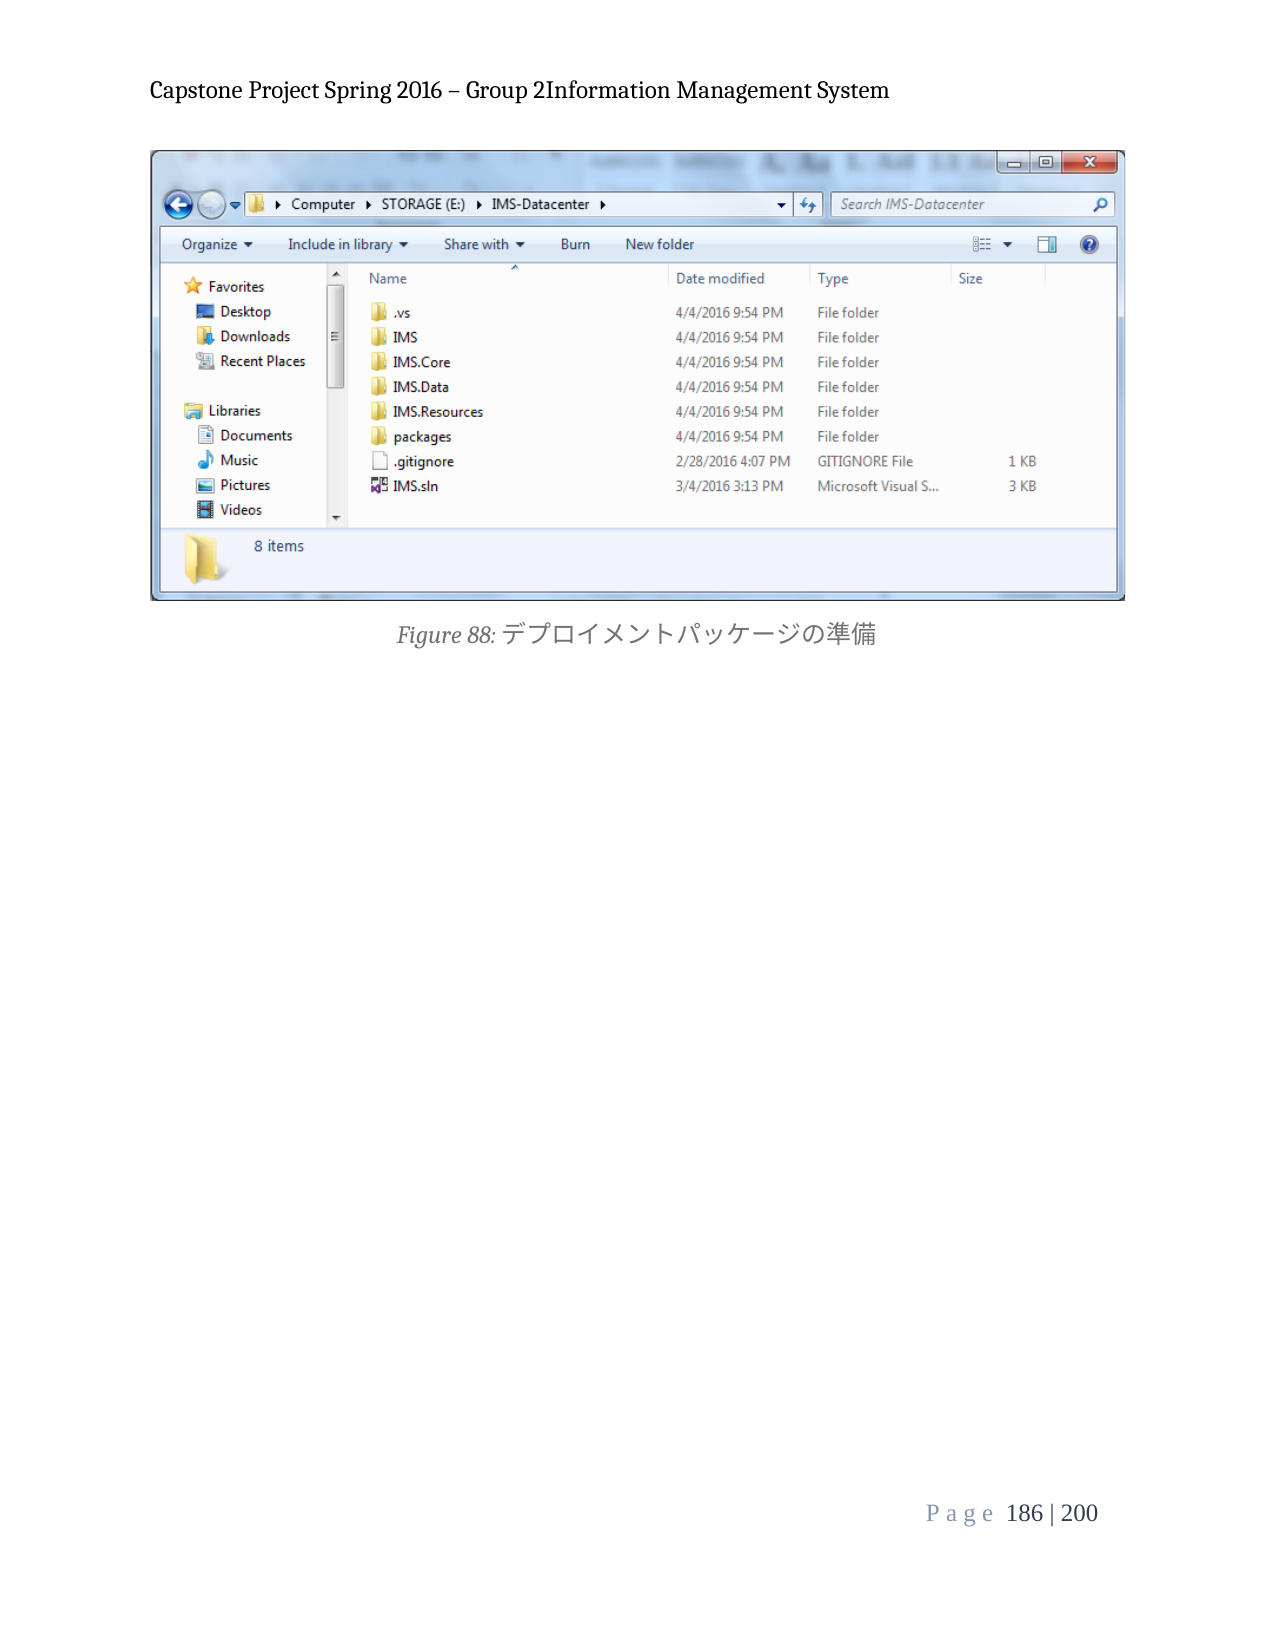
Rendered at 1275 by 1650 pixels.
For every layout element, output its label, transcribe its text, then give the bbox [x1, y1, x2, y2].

text Figure 88: デプロイメントパッケージの準備 [150, 619, 1125, 650]
picture [150, 150, 1125, 601]
